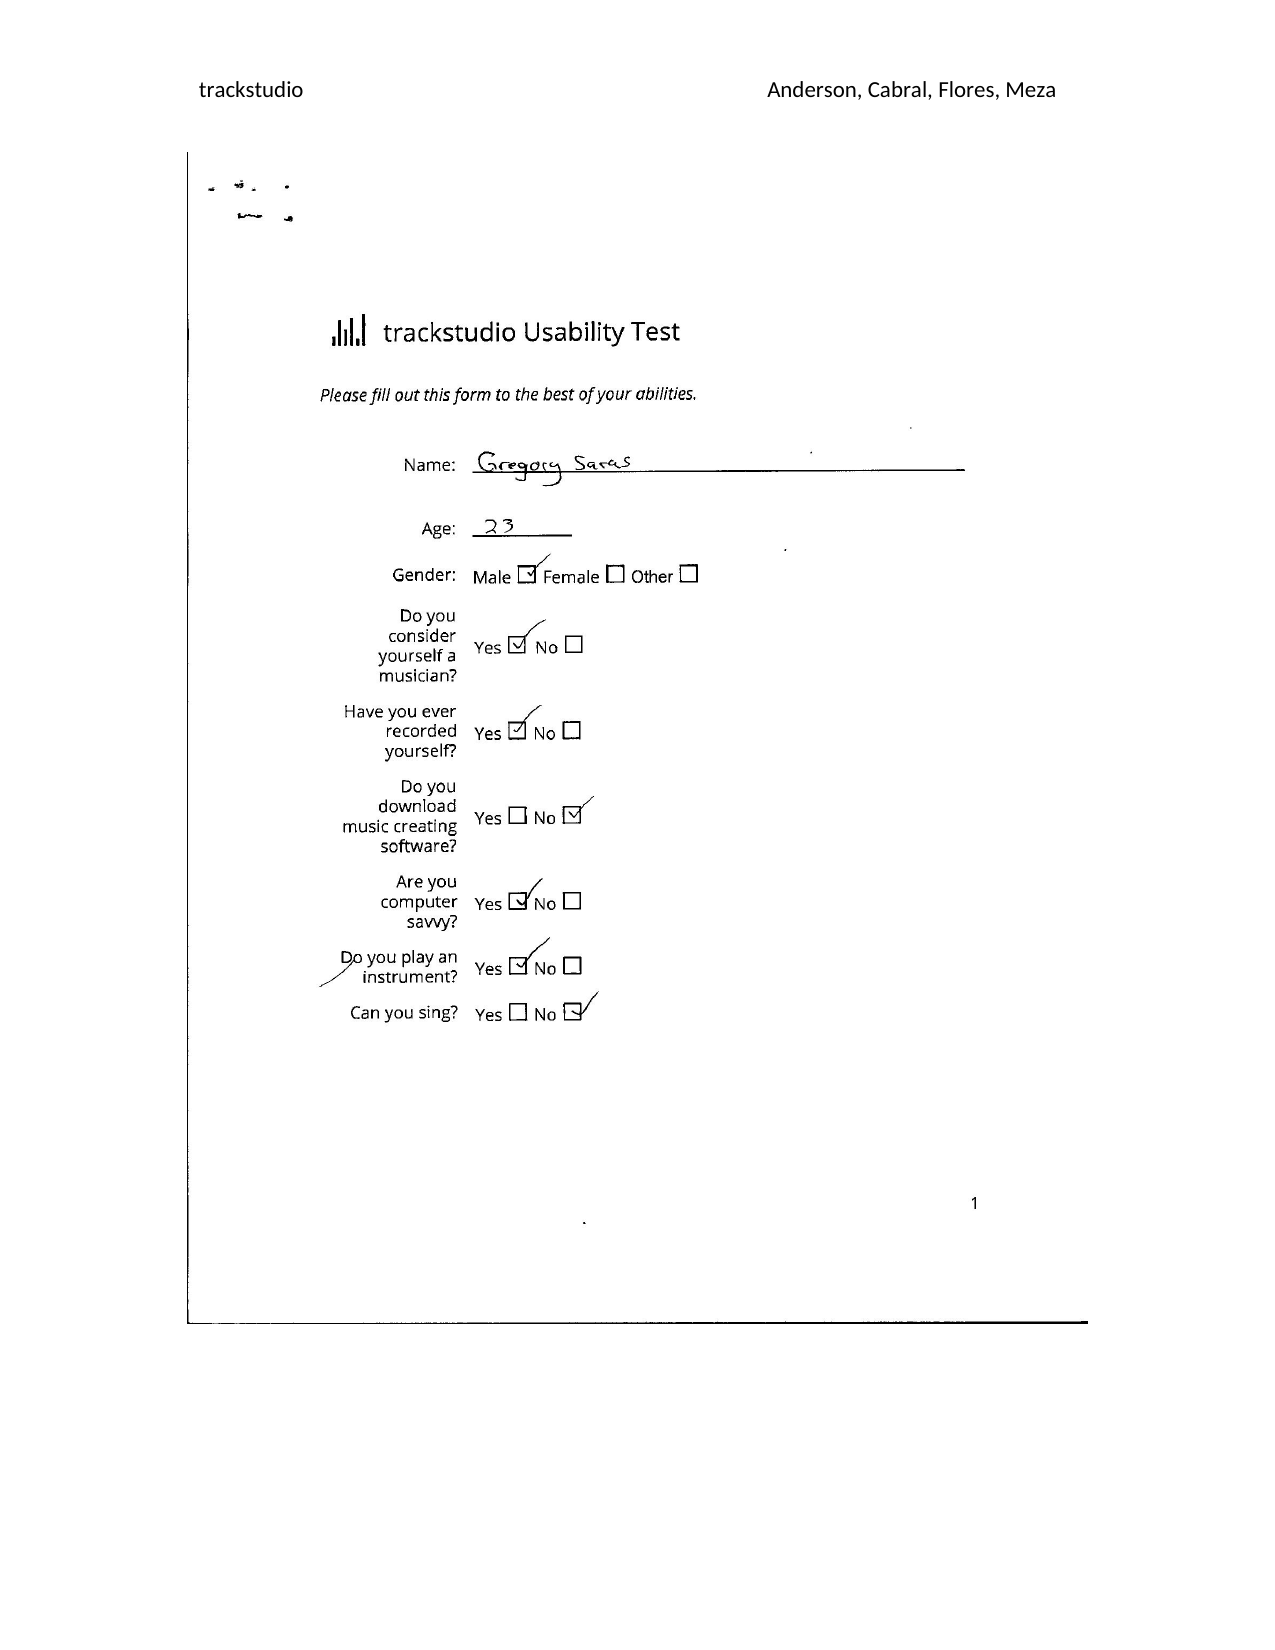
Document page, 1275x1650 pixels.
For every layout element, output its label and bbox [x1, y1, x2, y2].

picture [187, 152, 1088, 1324]
